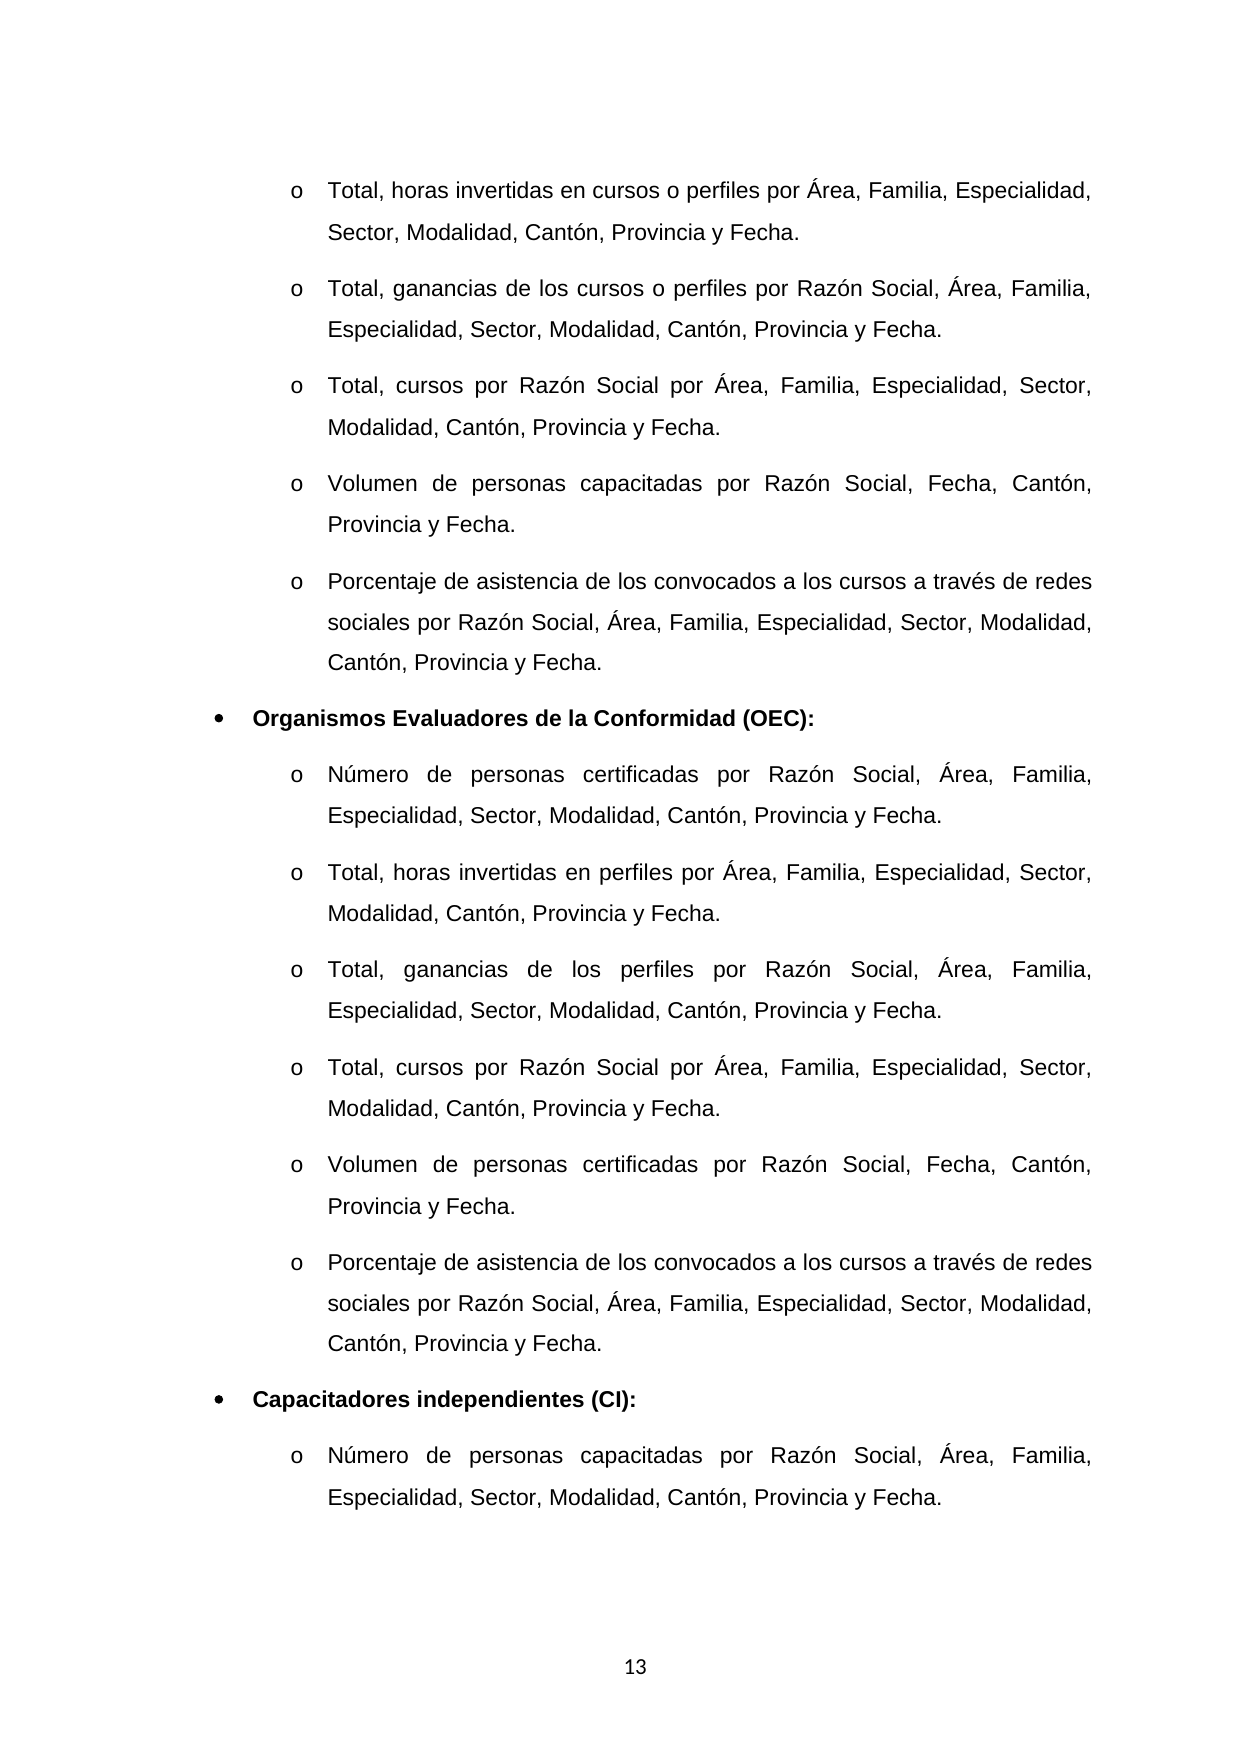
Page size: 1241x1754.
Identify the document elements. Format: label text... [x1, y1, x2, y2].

list Total, ganancias de los cursos o perfiles por Razón Social, Área, Familia, Especialidad, Sector, Modalidad, Cantón, Provincia y Fecha. [290, 275, 1092, 343]
list Porcentaje de asistencia de los convocados a los cursos a través de redes sociales por Razón Social, Área, Familia, Especialidad, Sector, Modalidad, Cantón, Provincia y Fecha. [290, 1249, 1092, 1356]
list Volumen de personas certificadas por Razón Social, Fecha, Cantón, Provincia y Fecha. [290, 1151, 1092, 1219]
list Total, cursos por Razón Social por Área, Familia, Especialidad, Sector, Modalidad, Cantón, Provincia y Fecha. [290, 1054, 1092, 1121]
list Capacitadores independientes (CI): [215, 1386, 1092, 1412]
list Total, horas invertidas en cursos o perfiles por Área, Familia, Especialidad, Sector, Modalidad, Cantón, Provincia y Fecha. [290, 177, 1092, 245]
list Total, horas invertidas en perfiles por Área, Familia, Especialidad, Sector, Modalidad, Cantón, Provincia y Fecha. [290, 858, 1092, 926]
list Total, ganancias de los perfiles por Razón Social, Área, Familia, Especialidad, Sector, Modalidad, Cantón, Provincia y Fecha. [290, 956, 1092, 1024]
list Número de personas capacitadas por Razón Social, Área, Familia, Especialidad, Sector, Modalidad, Cantón, Provincia y Fecha. [290, 1442, 1092, 1510]
list Porcentaje de asistencia de los convocados a los cursos a través de redes sociales por Razón Social, Área, Familia, Especialidad, Sector, Modalidad, Cantón, Provincia y Fecha. [290, 568, 1092, 675]
list Organismos Evaluadores de la Conformidad (OEC): [215, 705, 1092, 731]
list Volumen de personas capacitadas por Razón Social, Fecha, Cantón, Provincia y Fecha. [290, 470, 1092, 538]
list Total, cursos por Razón Social por Área, Familia, Especialidad, Sector, Modalidad, Cantón, Provincia y Fecha. [290, 372, 1092, 440]
list Número de personas certificadas por Razón Social, Área, Familia, Especialidad, Sector, Modalidad, Cantón, Provincia y Fecha. [290, 761, 1092, 829]
